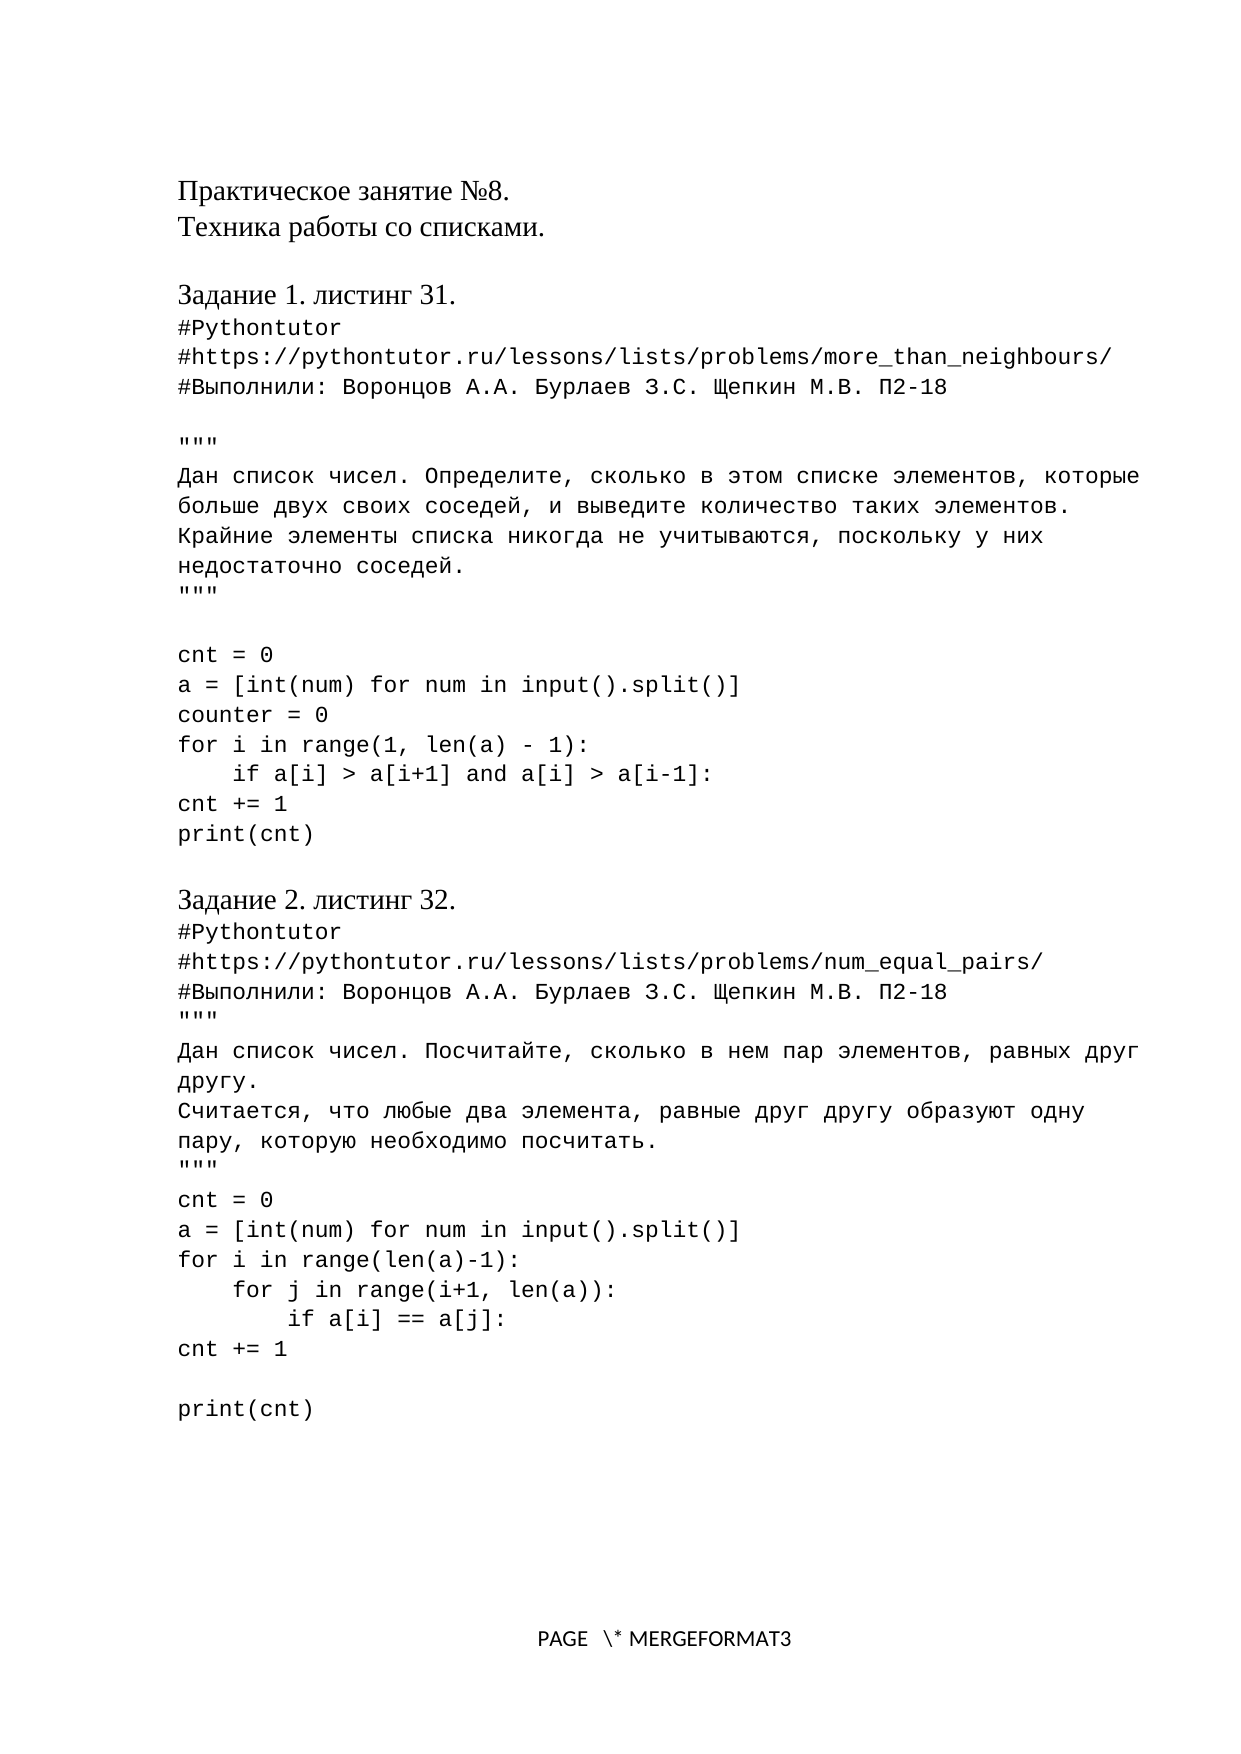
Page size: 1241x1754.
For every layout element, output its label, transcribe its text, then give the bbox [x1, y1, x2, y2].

text if a[i] > a[i+1] and a[i] > a[i-1]: [177, 763, 1152, 789]
text cnt += 1 [177, 1338, 1152, 1363]
text Считается, что любые два элемента, равные друг другу образуют одну пару, которую необходимо посчитать. [177, 1099, 1152, 1155]
text Задание 1. листинг 31. [177, 277, 1152, 311]
text """ [177, 1159, 1152, 1185]
text Дан список чисел. Посчитайте, сколько в нем пар элементов, равных друг другу. [177, 1040, 1152, 1095]
text Крайние элементы списка никогда не учитываются, поскольку у них недостаточно соседей. [177, 524, 1152, 580]
text cnt = 0 [177, 644, 1152, 669]
text for j in range(i+1, len(a)): [177, 1278, 1152, 1304]
text Техника работы со списками. [177, 209, 1152, 243]
text if a[i] == a[j]: [177, 1308, 1152, 1334]
text for i in range(1, len(a) - 1): [177, 733, 1152, 759]
text counter = 0 [177, 703, 1152, 729]
text Дан список чисел. Определите, сколько в этом списке элементов, которые больше двух своих соседей, и выведите количество таких элементов. [177, 465, 1152, 521]
text a = [int(num) for num in input().split()] [177, 673, 1152, 699]
text print(cnt) [177, 822, 1152, 848]
text #https://pythontutor.ru/lessons/lists/problems/num_equal_pairs/ [177, 950, 1152, 976]
text print(cnt) [177, 1397, 1152, 1423]
text Задание 2. листинг 32. [177, 882, 1152, 916]
text #Pythontutor [177, 316, 1152, 342]
text #https://pythontutor.ru/lessons/lists/problems/more_than_neighbours/ [177, 346, 1152, 372]
text cnt += 1 [177, 793, 1152, 818]
text #Pythontutor [177, 921, 1152, 946]
text #Выполнили: Воронцов А.А. Бурлаев З.С. Щепкин М.В. П2-18 [177, 980, 1152, 1006]
subtitle Практическое занятие №8. [177, 173, 1152, 206]
text a = [int(num) for num in input().split()] [177, 1218, 1152, 1244]
text #Выполнили: Воронцов А.А. Бурлаев З.С. Щепкин М.В. П2-18 [177, 376, 1152, 401]
text """ [177, 1010, 1152, 1036]
text """ [177, 435, 1152, 461]
text """ [177, 584, 1152, 610]
text cnt = 0 [177, 1189, 1152, 1214]
text for i in range(len(a)-1): [177, 1248, 1152, 1274]
